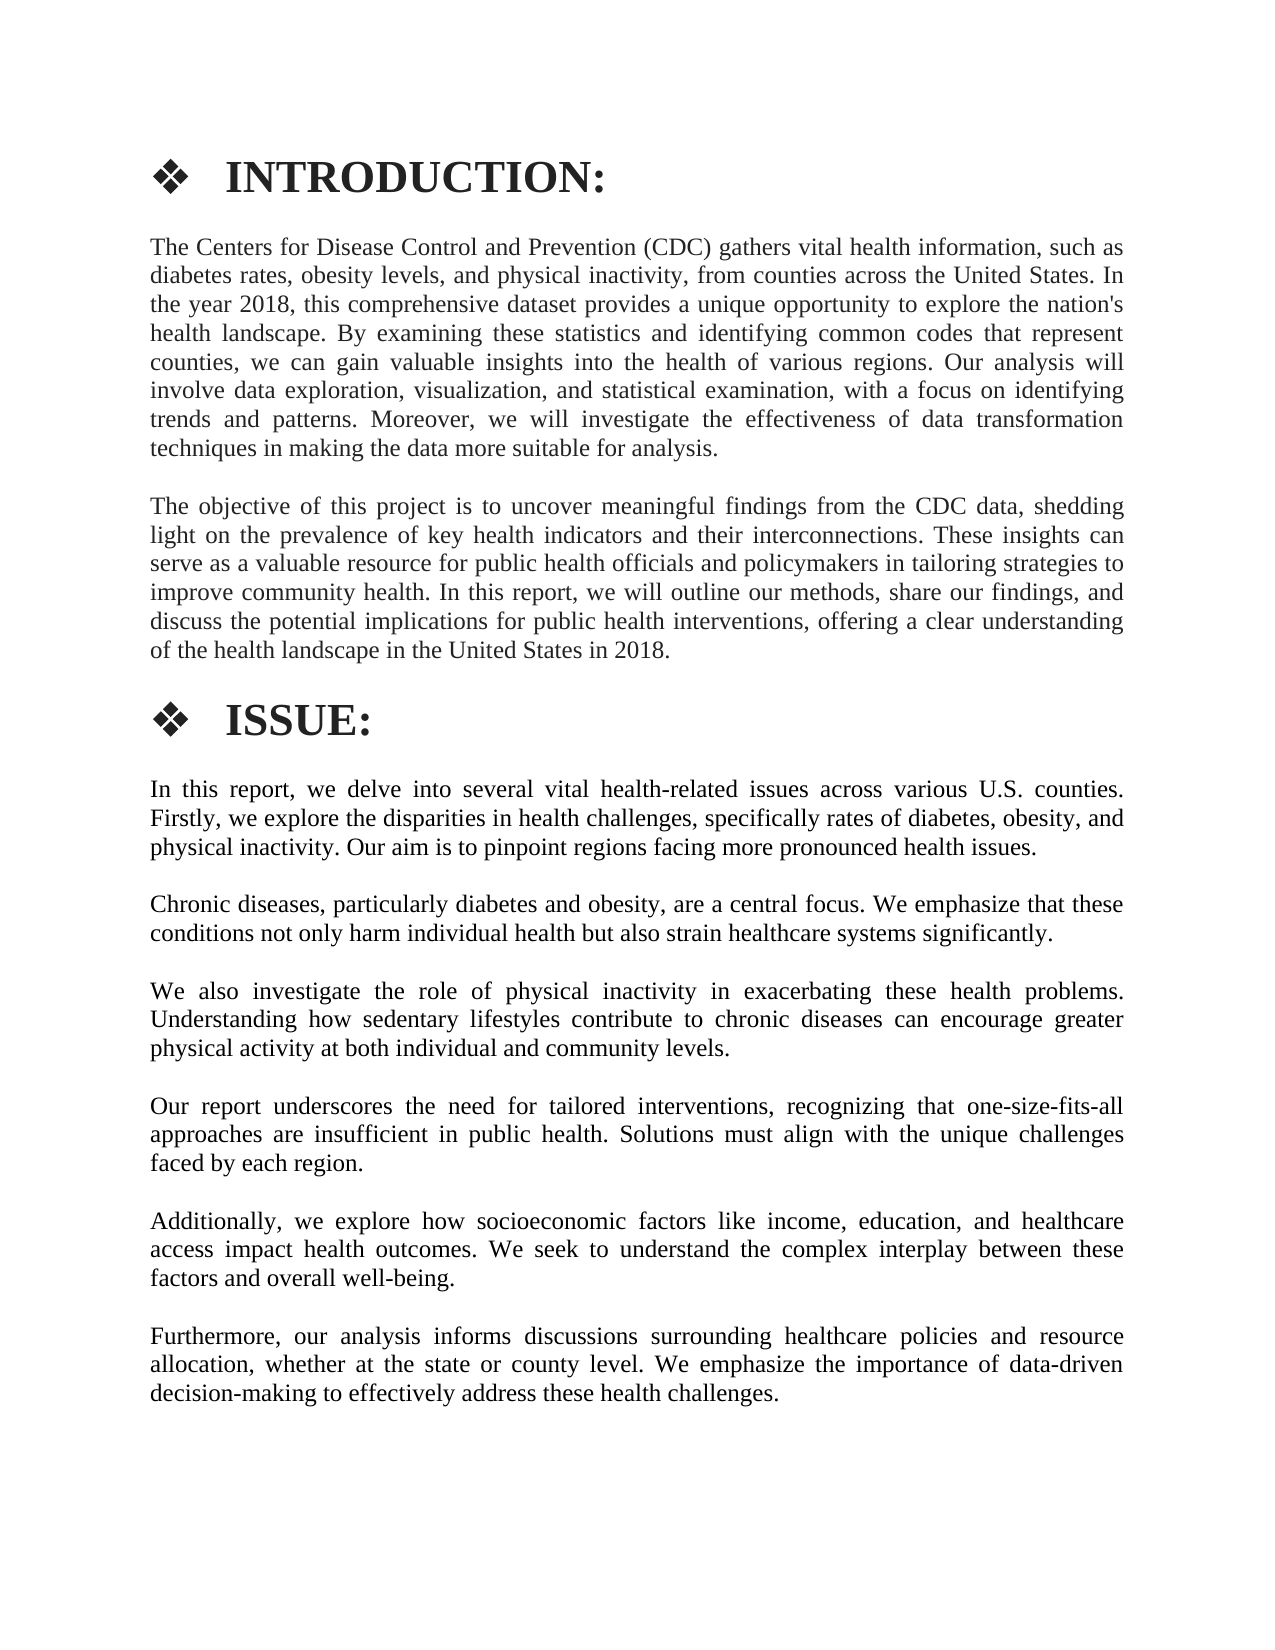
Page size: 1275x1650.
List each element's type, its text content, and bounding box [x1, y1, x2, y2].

text We also investigate the role of physical inactivity in exacerbating these health problems. Understanding how sedentary lifestyles contribute to chronic diseases can encourage greater physical activity at both individual and community levels. [150, 976, 1125, 1062]
text Our report underscores the need for tailored interventions, recognizing that one-size-fits-all approaches are insufficient in public health. Solutions must align with the unique challenges faced by each region. [150, 1091, 1125, 1177]
text The Centers for Disease Control and Prevention (CDC) gathers vital health information, such as diabetes rates, obesity levels, and physical inactivity, from counties across the United States. In the year 2018, this comprehensive dataset provides a unique opportunity to explore the nation's health landscape. By examining these statistics and identifying common codes that represent counties, we can gain valuable insights into the health of various regions. Our analysis will involve data exploration, visualization, and statistical examination, with a focus on identifying trends and patterns. Moreover, we will investigate the effectiveness of data transformation techniques in making the data more suitable for analysis. [150, 232, 1125, 462]
text Chronic diseases, particularly diabetes and obesity, are a central focus. We emphasize that these conditions not only harm individual health but also strain healthcare systems significantly. [150, 889, 1125, 947]
text The objective of this project is to uncover meaningful findings from the CDC data, shedding light on the prevalence of key health indicators and their interconnections. These insights can serve as a valuable resource for public health officials and policymakers in tailoring strategies to improve community health. In this report, we will outline our methods, share our findings, and discuss the potential implications for public health interventions, offering a clear understanding of the health landscape in the United States in 2018. [150, 491, 1125, 663]
text In this report, we delve into several vital health-related issues across various U.S. counties. Firstly, we explore the disparities in health challenges, specifically rates of diabetes, obesity, and physical inactivity. Our aim is to pinpoint regions facing more pronounced health issues. [150, 774, 1125, 861]
text Additionally, we explore how socioeconomic factors like income, education, and healthcare access impact health outcomes. We seek to understand the complex interplay between these factors and overall well-being. [150, 1206, 1125, 1292]
list ISSUE: [150, 693, 1125, 745]
list INTRODUCTION: [150, 150, 1125, 203]
text Furthermore, our analysis informs discussions surrounding healthcare policies and resource allocation, whether at the state or county level. We emphasize the importance of data-driven decision-making to effectively address these health challenges. [150, 1321, 1125, 1407]
